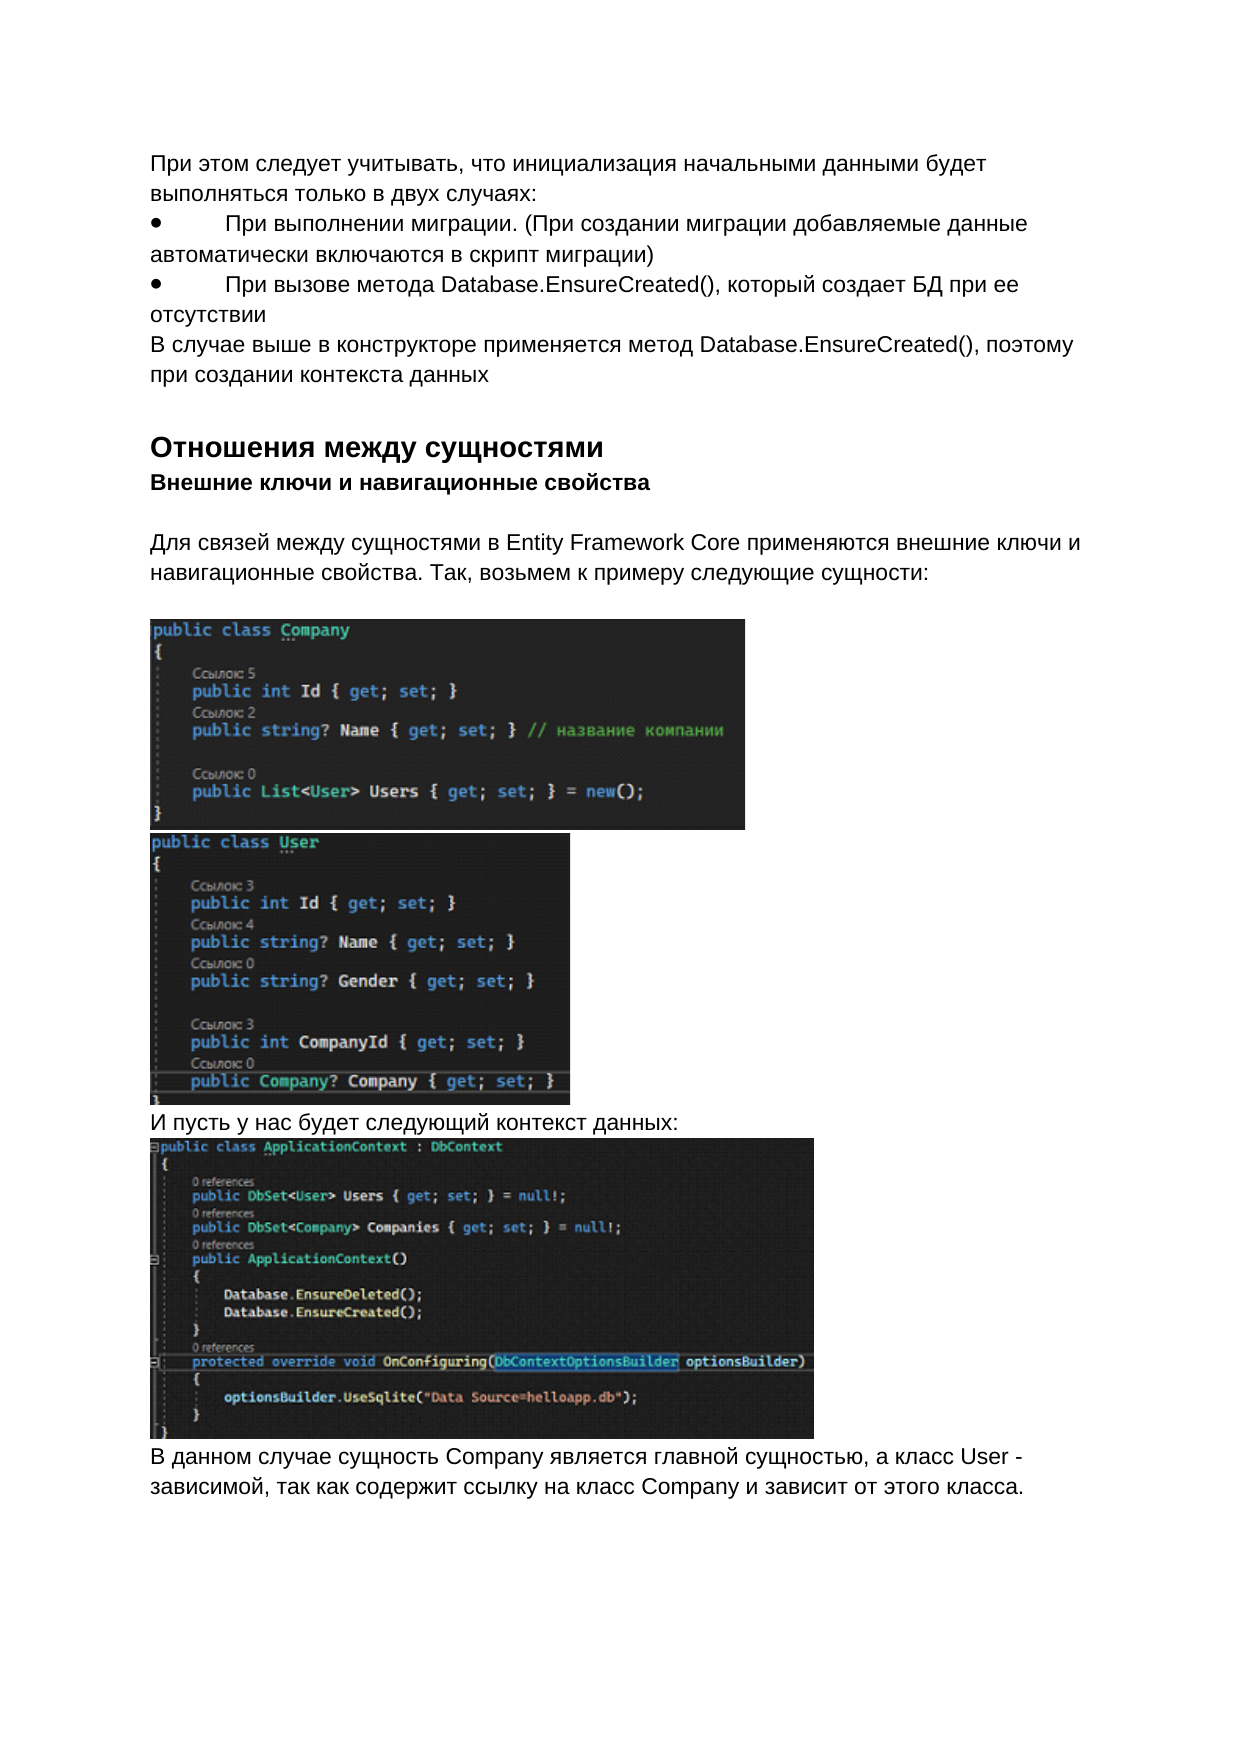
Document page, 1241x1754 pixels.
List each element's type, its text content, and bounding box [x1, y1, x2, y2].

text В данном случае сущность Company является главной сущностью, а класс User - зависимой, так как содержит ссылку на класс Company и зависит от этого класса. [150, 1443, 1090, 1499]
text Для связей между сущностями в Entity Framework Core применяются внешние ключи и навигационные свойства. Так, возьмем к примеру следующие сущности: [150, 529, 1090, 586]
text В случае выше в конструкторе применяется метод Database.EnsureCreated(), поэтому при создании контекста данных [150, 331, 1090, 388]
text Внешние ключи и навигационные свойства [150, 469, 1090, 495]
text ⦁ При вызове метода Database.EnsureCreated(), который создает БД при ее отсутствии [150, 271, 1090, 327]
picture [150, 1138, 814, 1439]
picture [150, 619, 746, 830]
text И пусть у нас будет следующий контекст данных: [150, 1109, 1090, 1135]
picture [150, 833, 571, 1105]
text ⦁ При выполнении миграции. (При создании миграции добавляемые данные автоматически включаются в скрипт миграции) [150, 210, 1090, 267]
text Отношения между сущностями [150, 430, 1090, 464]
text При этом следует учитывать, что инициализация начальными данными будет выполняться только в двух случаях: [150, 150, 1090, 207]
